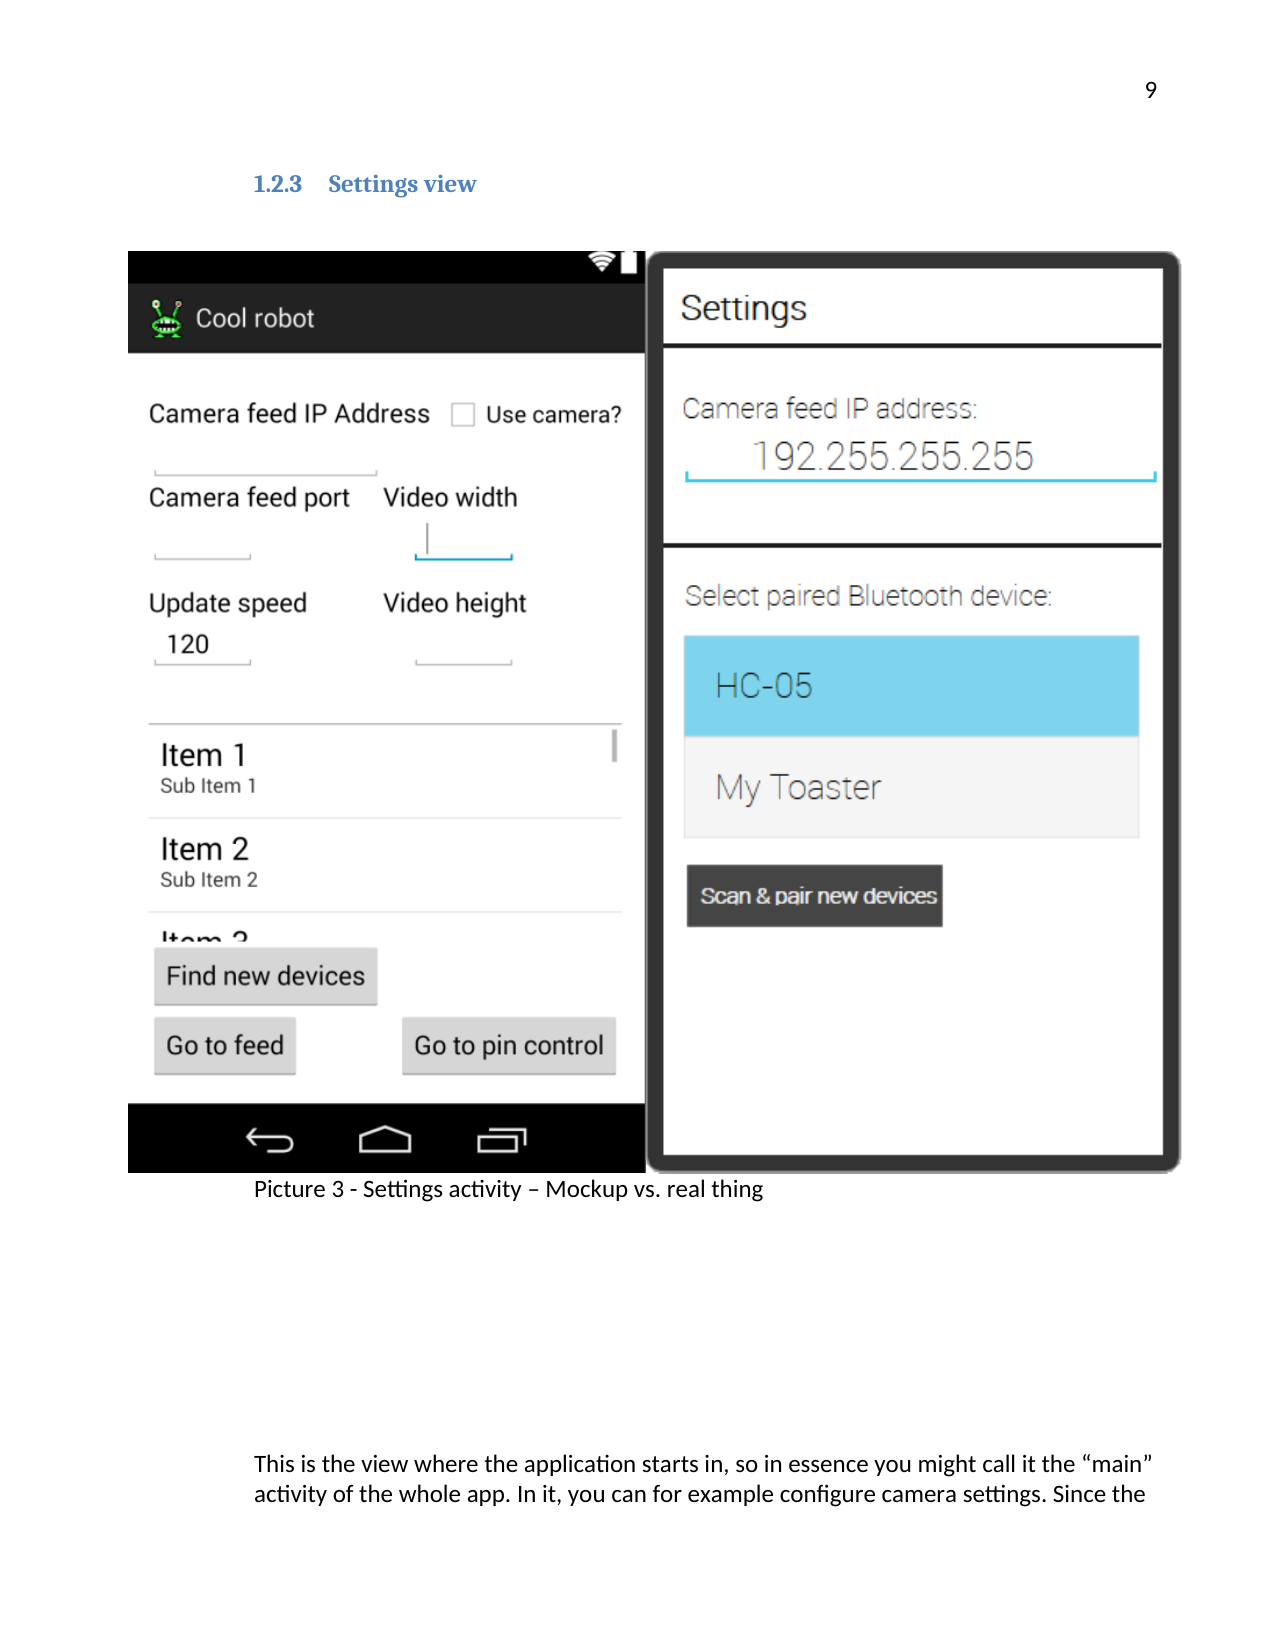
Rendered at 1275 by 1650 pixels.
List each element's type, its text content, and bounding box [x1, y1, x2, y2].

subtitle Settings view [254, 169, 1157, 198]
picture [645, 251, 1182, 1174]
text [254, 1448, 1157, 1509]
picture [128, 251, 254, 1173]
